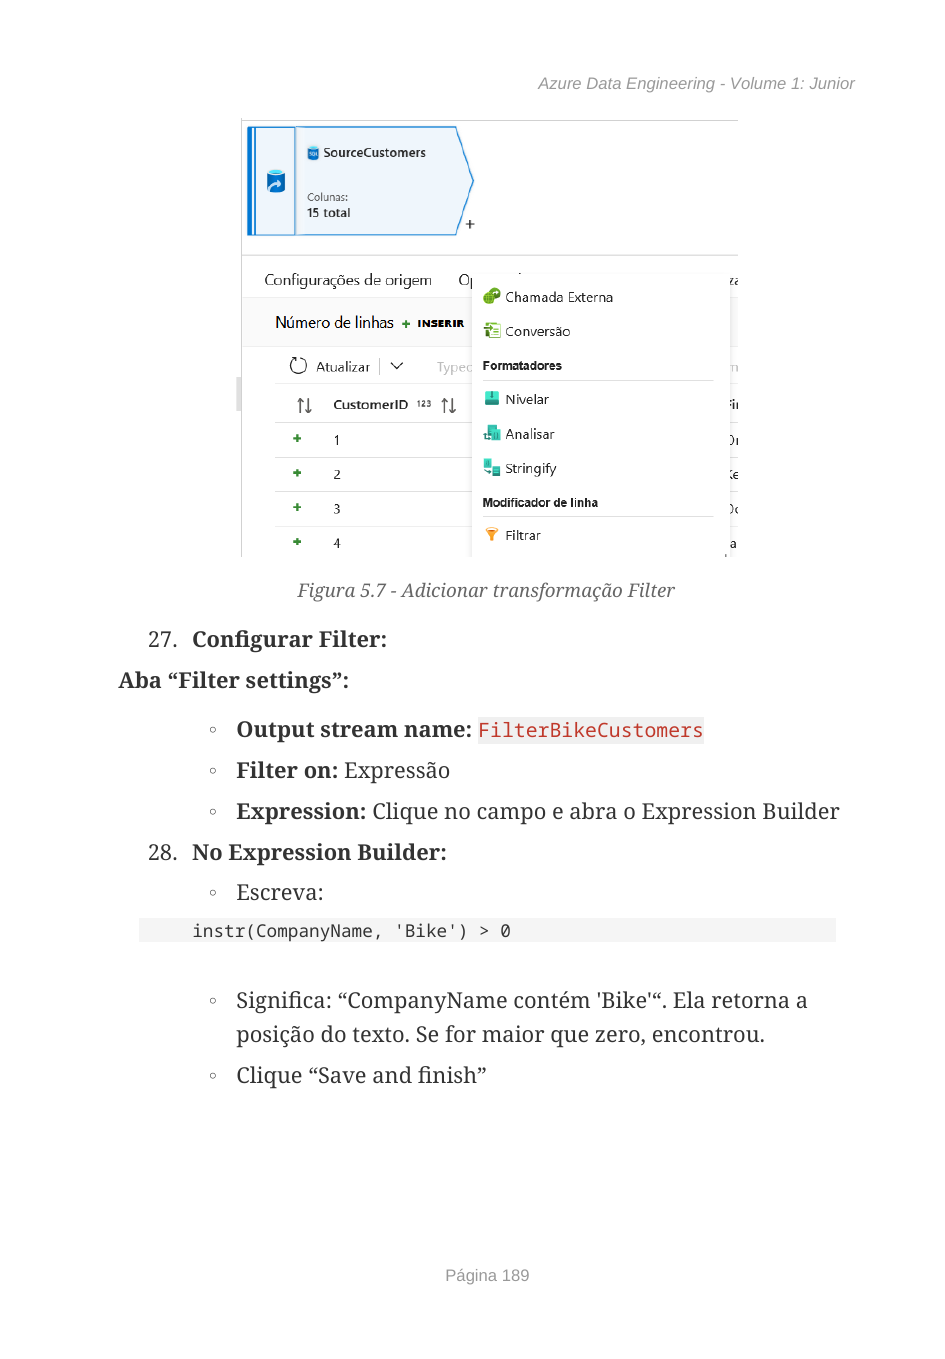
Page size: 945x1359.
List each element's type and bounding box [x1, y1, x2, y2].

picture [236, 118, 738, 557]
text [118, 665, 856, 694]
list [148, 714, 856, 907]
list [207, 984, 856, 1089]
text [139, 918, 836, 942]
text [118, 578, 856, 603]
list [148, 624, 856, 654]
